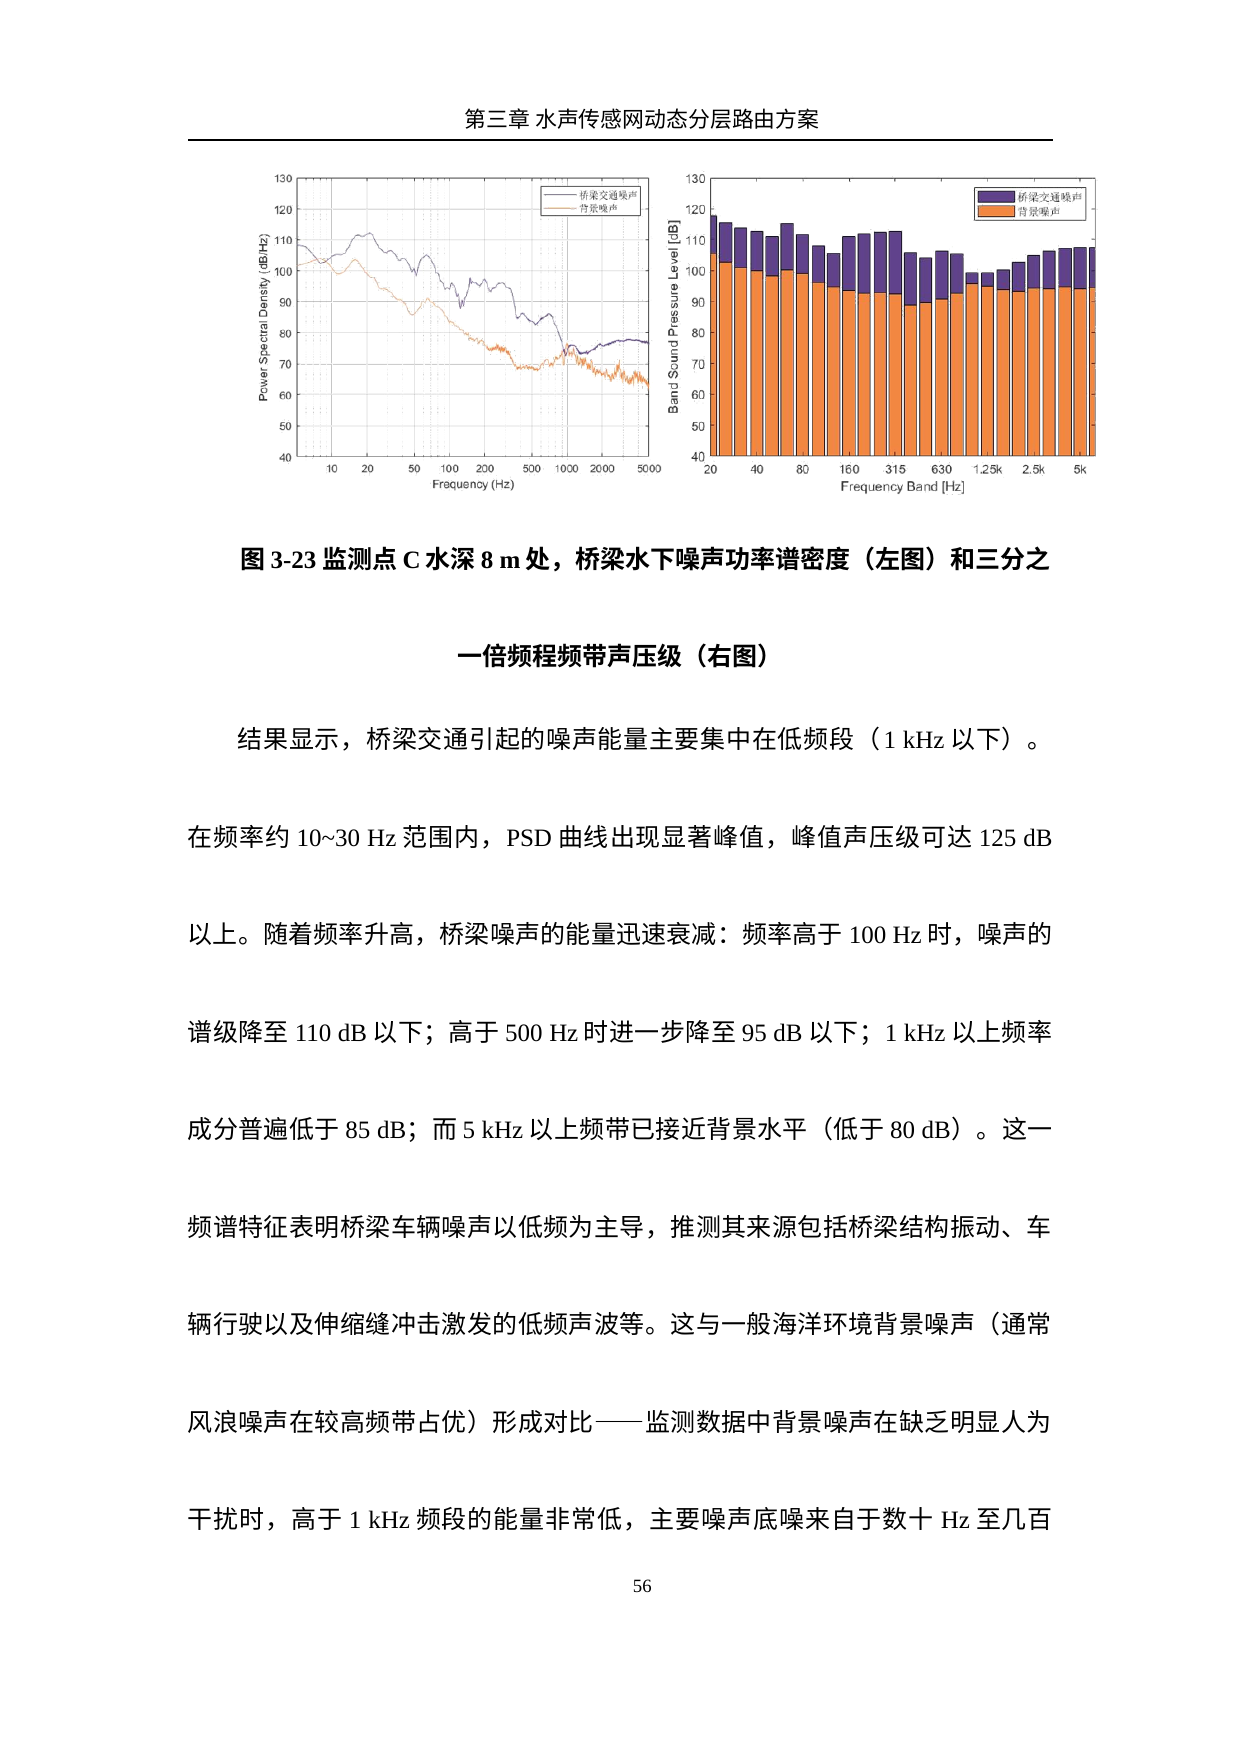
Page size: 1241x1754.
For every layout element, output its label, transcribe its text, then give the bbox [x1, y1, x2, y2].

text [187, 705, 1053, 1550]
text 图3-23 监测点C水深8 m处，桥梁水下噪声功率谱密度（左图）和三分之一倍频程频带声压级（右图） [187, 525, 1053, 687]
picture [237, 152, 1143, 495]
